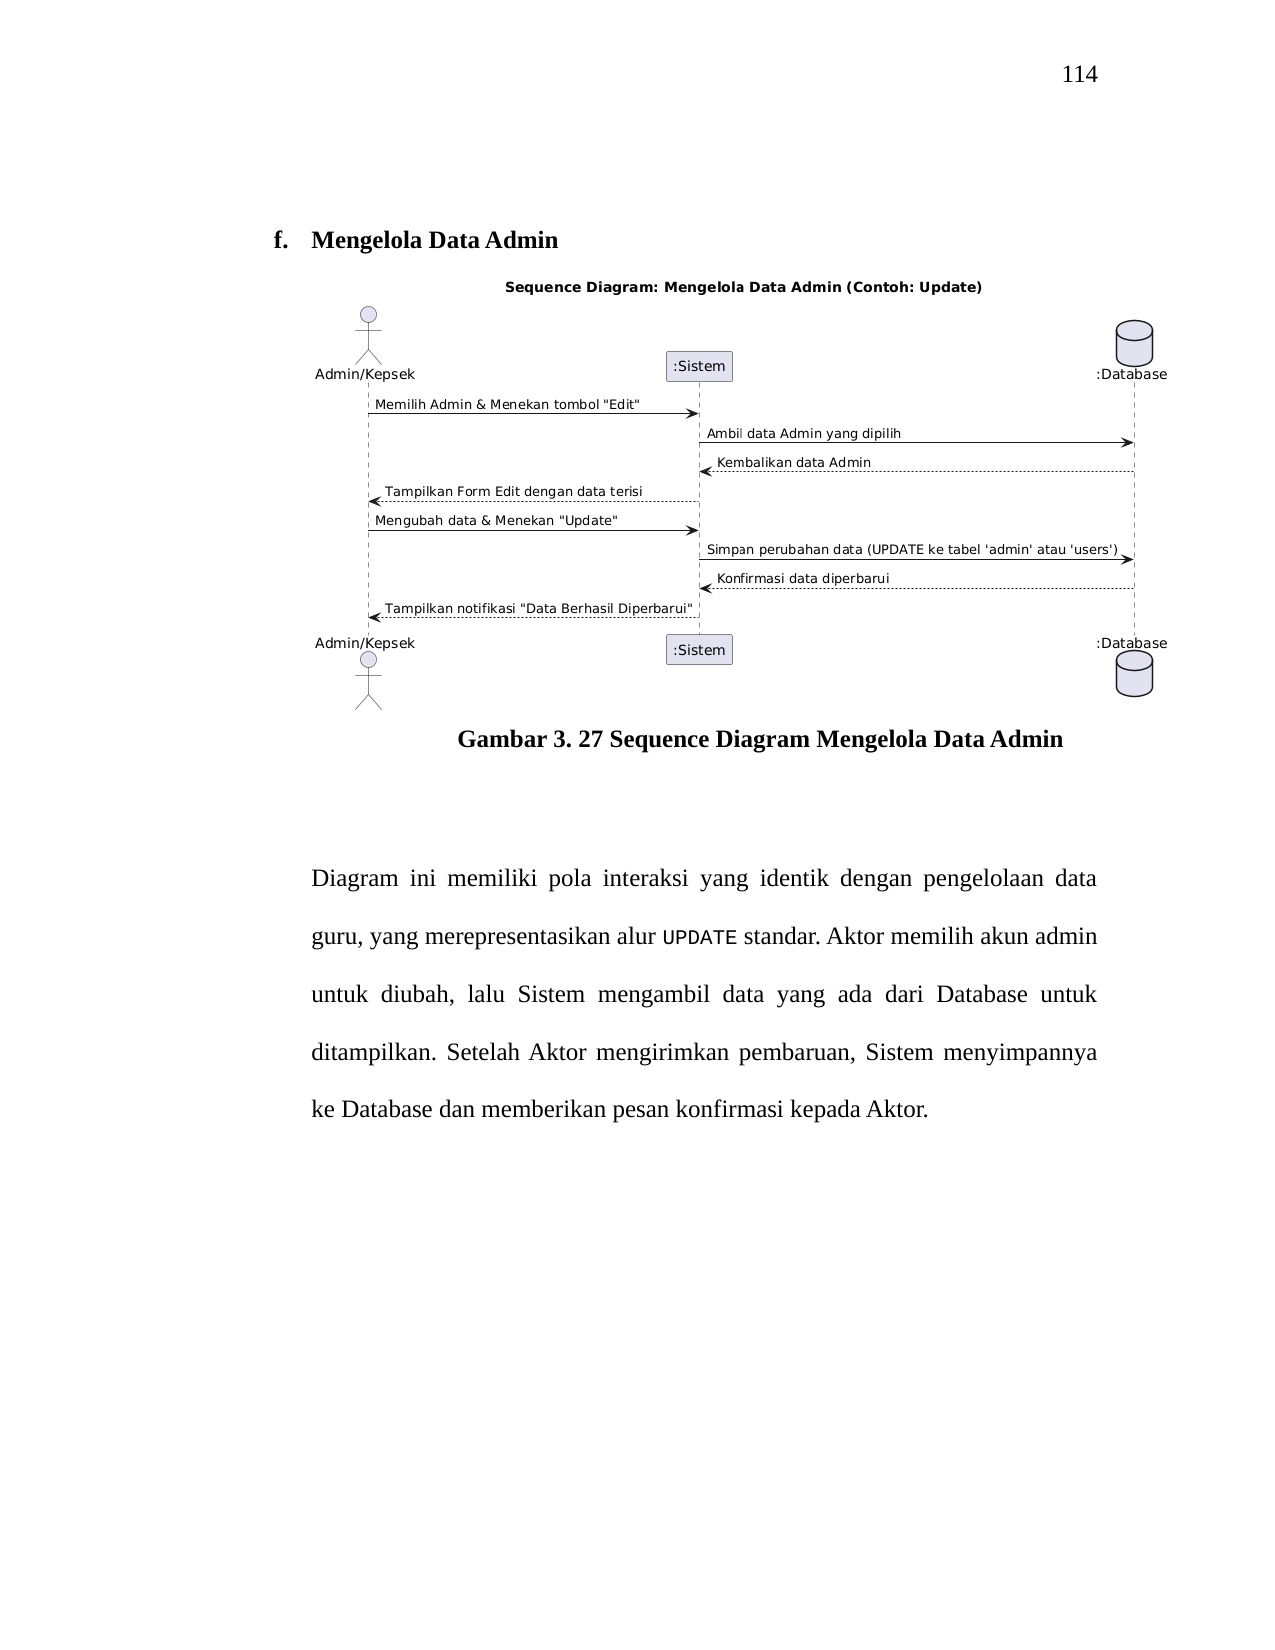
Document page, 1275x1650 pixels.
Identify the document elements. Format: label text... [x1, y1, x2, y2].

picture [311, 265, 1172, 715]
list Diagram ini memiliki pola interaksi yang identik dengan pengelolaan data guru, yang merepresentasikan alur UPDATE standar. Aktor memilih akun admin untuk diubah, lalu Sistem mengambil data yang ada dari Database untuk ditampilkan. Setelah Aktor mengirimkan pembaruan, Sistem menyimpannya ke Database dan memberikan pesan konfirmasi kepada Aktor. [311, 863, 1098, 1123]
list Mengelola Data Admin [274, 225, 1098, 254]
